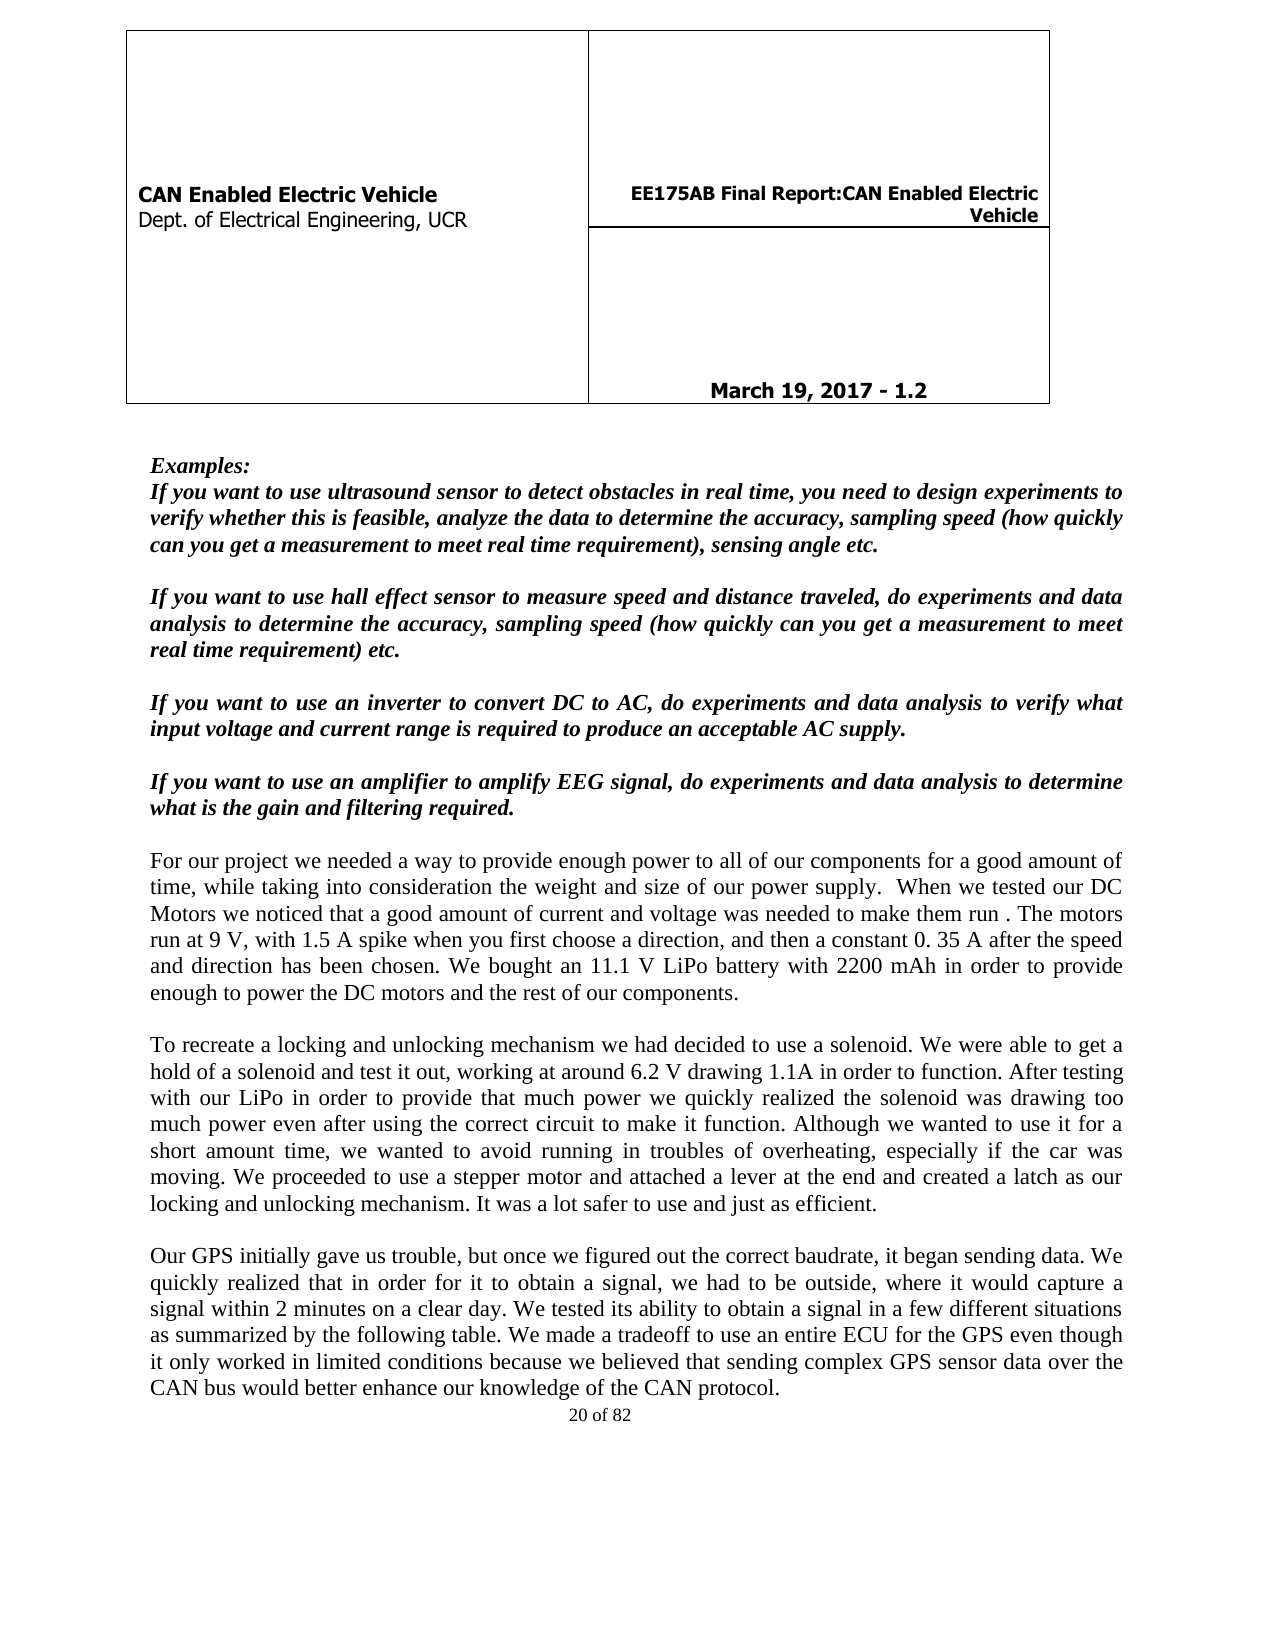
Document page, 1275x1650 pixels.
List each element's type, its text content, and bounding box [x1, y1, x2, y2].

text If you want to use ultrasound sensor to detect obstacles in real time, you need to design experiments to verify whether this is feasible, analyze the data to determine the accuracy, sampling speed (how quickly can you get a measurement to meet real time requirement), sensing angle etc. [150, 478, 1125, 557]
text If you want to use an inverter to convert DC to AC, do experiments and data analysis to verify what input voltage and current range is required to produce an acceptable AC supply. [150, 689, 1125, 742]
text If you want to use an amplifier to amplify EEG signal, do experiments and data analysis to determine what is the gain and filtering required. [150, 768, 1125, 821]
text If you want to use hall effect sensor to measure speed and distance traveled, do experiments and data analysis to determine the accuracy, sampling speed (how quickly can you get a measurement to meet real time requirement) etc. [150, 583, 1125, 662]
text For our project we needed a way to provide enough power to all of our components for a good amount of time, while taking into consideration the weight and size of our power supply. When we tested our DC Motors we noticed that a good amount of current and voltage was needed to make them run . The motors run at 9 V, with 1.5 A spike when you first choose a direction, and then a constant 0. 35 A after the speed and direction has been chosen. We bought an 11.1 V LiPo battery with 2200 mAh in order to provide enough to power the DC motors and the rest of our components. [150, 847, 1125, 1005]
text Examples: [150, 452, 1125, 478]
text To recreate a locking and unlocking mechanism we had decided to use a solenoid. We were able to get a hold of a solenoid and test it out, working at around 6.2 V drawing 1.1A in order to function. After testing with our LiPo in order to provide that much power we quickly realized the solenoid was drawing too much power even after using the correct circuit to make it function. Although we wanted to use it for a short amount time, we wanted to avoid running in troubles of overheating, especially if the car was moving. We proceeded to use a stepper motor and attached a lever at the end and created a latch as our locking and unlocking mechanism. It was a lot safer to use and just as efficient. [150, 1031, 1125, 1216]
text Our GPS initially gave us trouble, but once we figured out the correct baudrate, it began sending data. We quickly realized that in order for it to obtain a signal, we had to be outside, where it would capture a signal within 2 minutes on a clear day. We tested its ability to obtain a signal in a few different situations as summarized by the following table. We made a tradeoff to use an entire ECU for the GPS even though it only worked in limited conditions because we believed that sending complex GPS sensor data over the CAN bus would better enhance our knowledge of the CAN protocol. [150, 1242, 1125, 1400]
